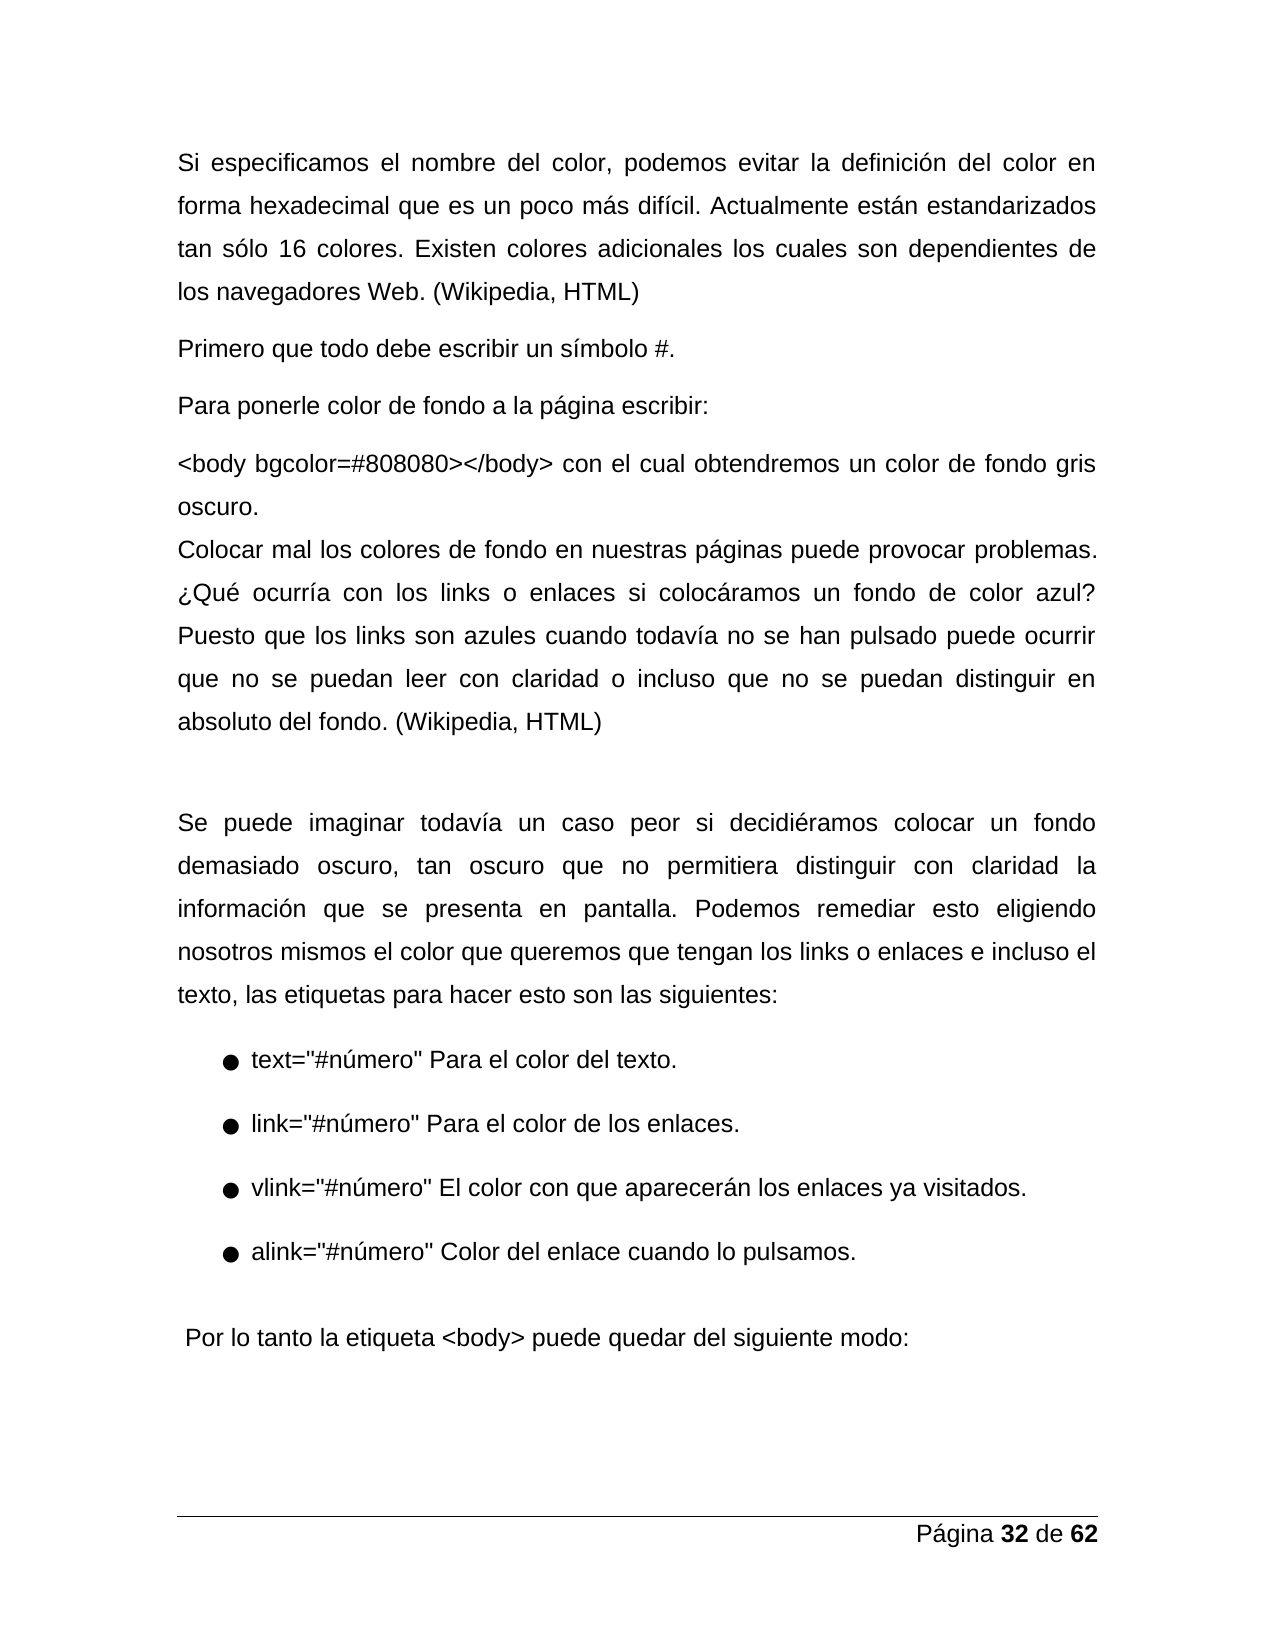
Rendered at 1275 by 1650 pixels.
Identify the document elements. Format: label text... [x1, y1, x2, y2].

list text="#número" Para el color del texto. [222, 1037, 1098, 1080]
text Para ponerle color de fondo a la página escribir: [177, 391, 1098, 420]
text <body bgcolor=#808080></body> con el cual obtendremos un color de fondo gris oscuro. Colocar mal los colores de fondo en nuestras páginas puede provocar problemas. ¿Qué ocurría con los links o enlaces si colocáramos un fondo de color azul? Puesto que los links son azules cuando todavía no se han pulsado puede ocurrir que no se puedan leer con claridad o incluso que no se puedan distinguir en absoluto del fondo. (Wikipedia, HTML) [177, 448, 1098, 736]
list vlink="#número" El color con que aparecerán los enlaces ya visitados. [222, 1165, 1098, 1208]
text Por lo tanto la etiqueta <body> puede quedar del siguiente modo: [171, 1323, 1098, 1351]
text Si especificamos el nombre del color, podemos evitar la definición del color en forma hexadecimal que es un poco más difícil. Actualmente están estandarizados tan sólo 16 colores. Existen colores adicionales los cuales son dependientes de los navegadores Web. (Wikipedia, HTML) [177, 148, 1098, 306]
text Primero que todo debe escribir un símbolo #. [177, 334, 1098, 363]
text Se puede imaginar todavía un caso peor si decidiéramos colocar un fondo demasiado oscuro, tan oscuro que no permitiera distinguir con claridad la información que se presenta en pantalla. Podemos remediar esto eligiendo nosotros mismos el color que queremos que tengan los links o enlaces e incluso el texto, las etiquetas para hacer esto son las siguientes: [177, 764, 1098, 1009]
list alink="#número" Color del enlace cuando lo pulsamos. [222, 1229, 1098, 1272]
list link="#número" Para el color de los enlaces. [222, 1101, 1098, 1144]
